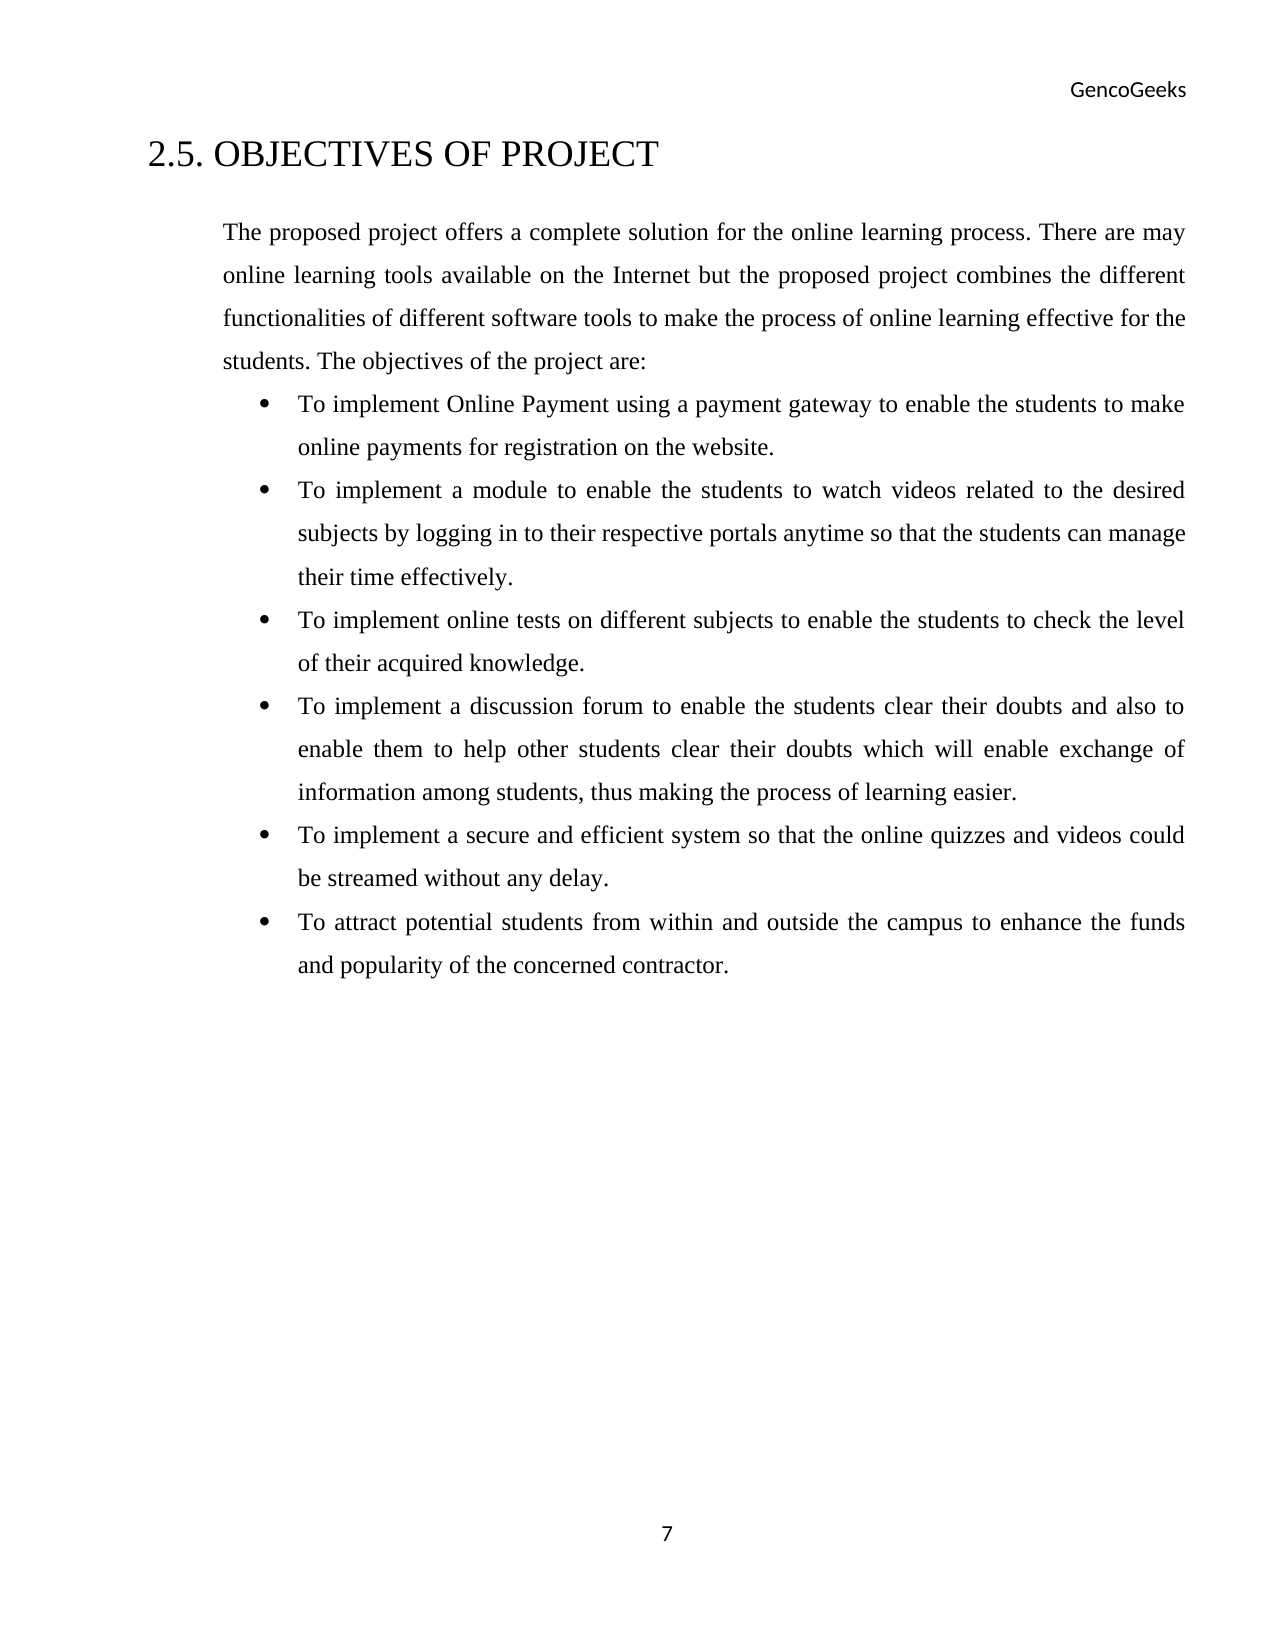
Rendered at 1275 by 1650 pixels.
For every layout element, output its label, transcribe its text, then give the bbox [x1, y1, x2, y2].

list To implement a module to enable the students to watch videos related to the desired subjects by logging in to their respective portals anytime so that the students can manage their time effectively. [260, 475, 1186, 590]
text 2.5. OBJECTIVES OF PROJECT [148, 131, 1186, 174]
list To implement a secure and efficient system so that the online quizzes and videos could be streamed without any delay. [260, 820, 1186, 892]
list To implement a discussion forum to enable the students clear their doubts and also to enable them to help other students clear their doubts which will enable exchange of information among students, thus making the process of learning easier. [260, 691, 1186, 806]
list To attract potential students from within and outside the campus to enhance the funds and popularity of the concerned contractor. [260, 907, 1186, 978]
list To implement online tests on different subjects to enable the students to check the level of their acquired knowledge. [260, 605, 1186, 677]
list The proposed project offers a complete solution for the online learning process. There are may online learning tools available on the Internet but the proposed project combines the different functionalities of different software tools to make the process of online learning effective for the students. The objectives of the project are: [223, 217, 1186, 375]
list To implement Online Payment using a payment gateway to enable the students to make online payments for registration on the website. [260, 389, 1186, 461]
